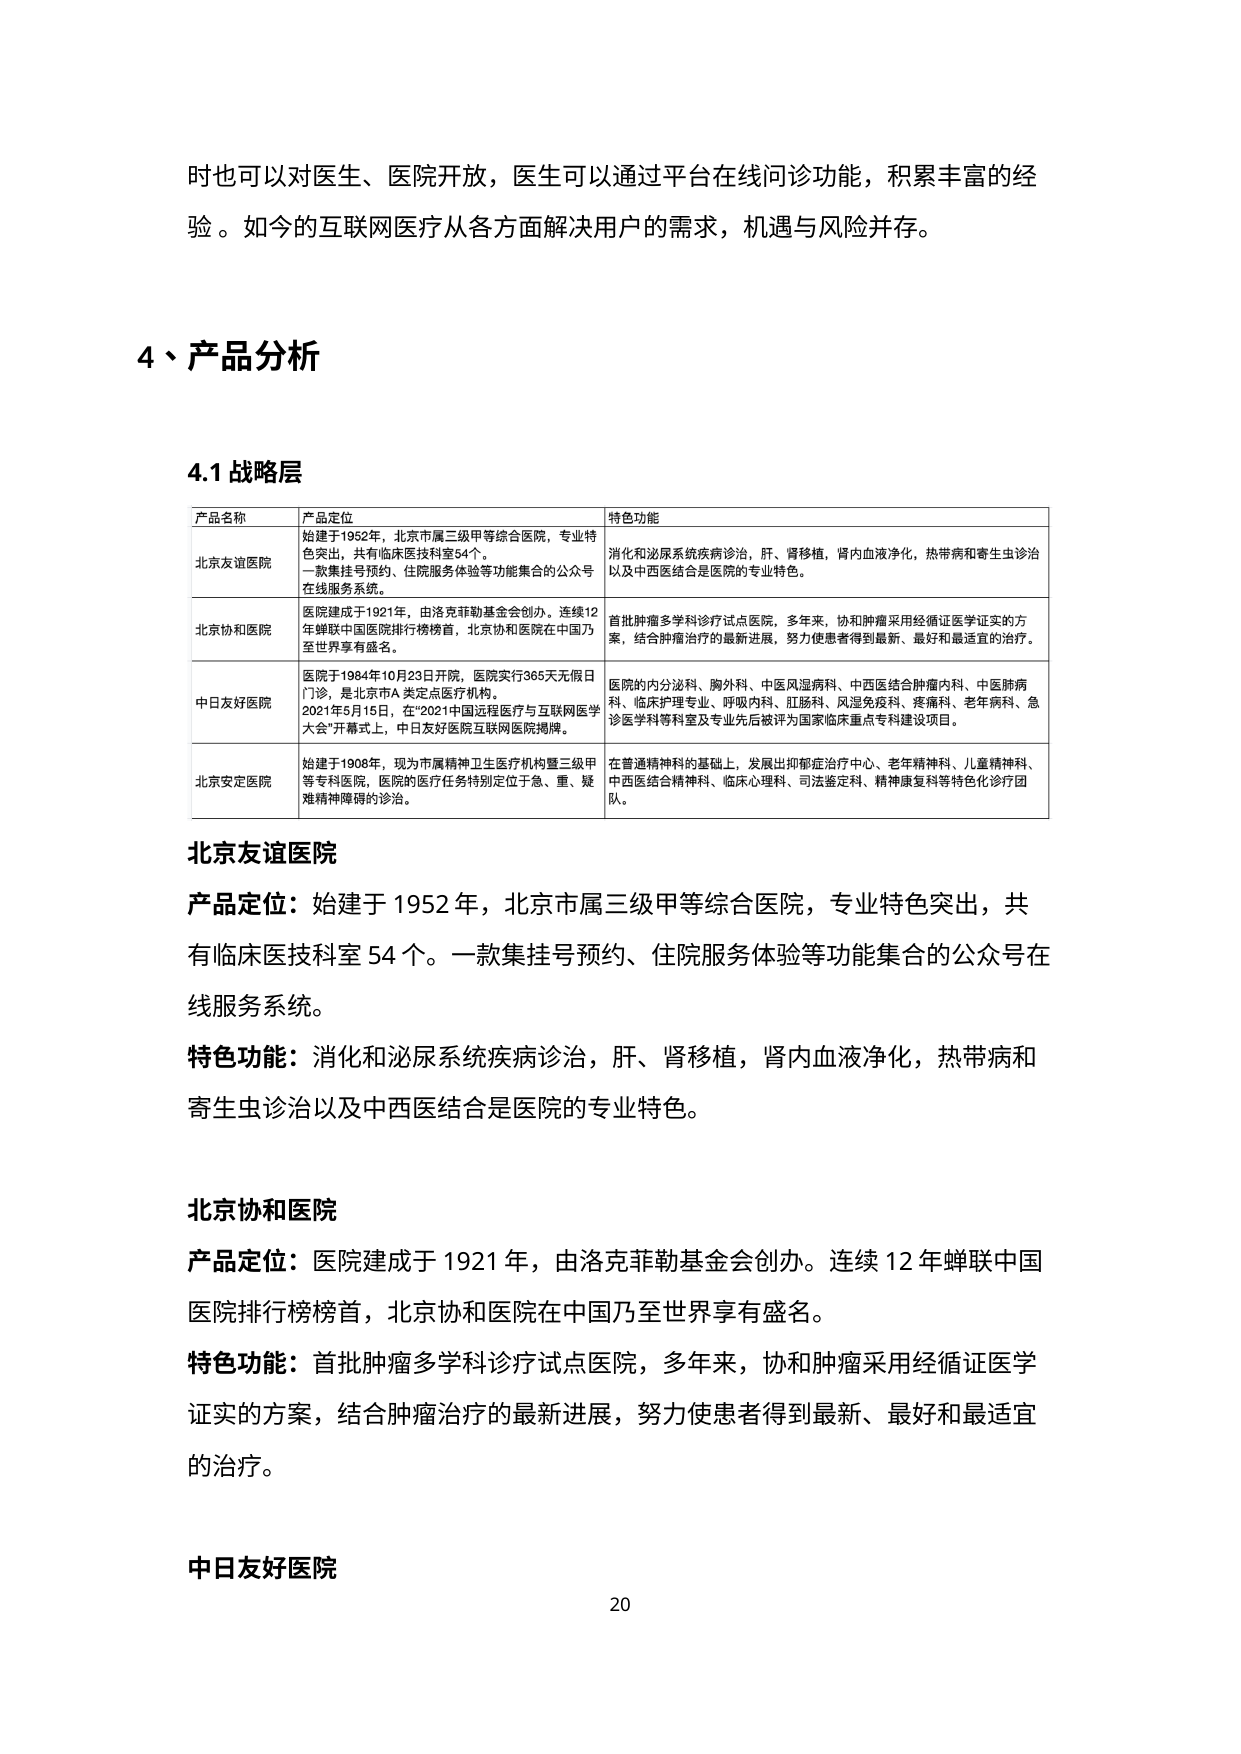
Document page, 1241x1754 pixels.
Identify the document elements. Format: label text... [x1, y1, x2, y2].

list 特色功能：首批肿瘤多学科诊疗试点医院，多年来，协和肿瘤采用经循证医学证实的方案，结合肿瘤治疗的最新进展，努力使患者得到最新、最好和最适宜的治疗。 [187, 1346, 1053, 1482]
list 特色功能：消化和泌尿系统疾病诊治，肝、肾移植，肾内血液净化，热带病和寄生虫诊治以及中西医结合是医院的专业特色。 [187, 1040, 1053, 1125]
list 中日友好医院 [187, 1550, 1053, 1584]
picture [187, 505, 1053, 821]
list 4.1战略层 [187, 454, 1053, 489]
subtitle 产品分析 [137, 330, 1053, 378]
list 产品定位：医院建成于1921年，由洛克菲勒基金会创办。连续12年蝉联中国医院排行榜榜首，北京协和医院在中国乃至世界享有盛名。 [187, 1244, 1053, 1329]
list 北京友谊医院 [187, 836, 1053, 870]
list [187, 158, 1053, 243]
list 北京协和医院 [187, 1193, 1053, 1227]
list 产品定位：始建于1952年，北京市属三级甲等综合医院，专业特色突出，共有临床医技科室54个。一款集挂号预约、住院服务体验等功能集合的公众号在线服务系统。 [187, 887, 1053, 1023]
